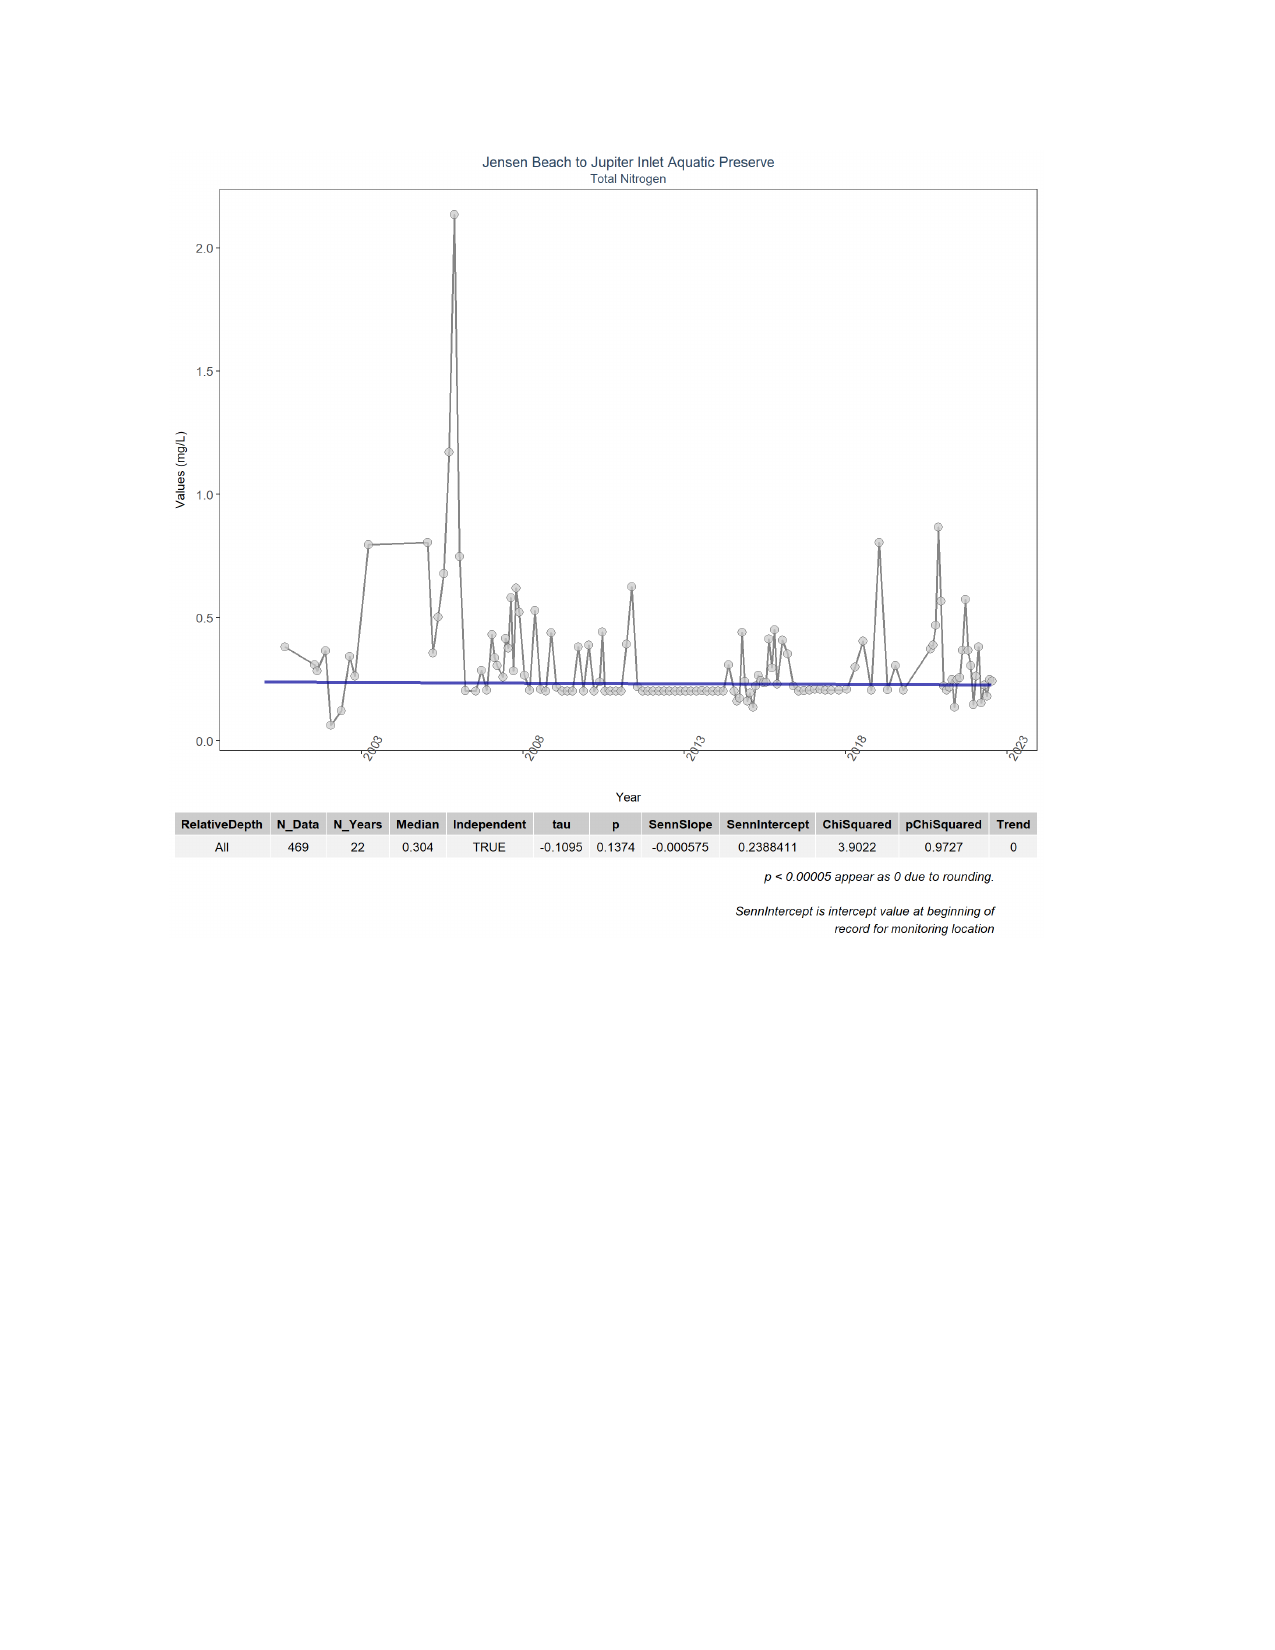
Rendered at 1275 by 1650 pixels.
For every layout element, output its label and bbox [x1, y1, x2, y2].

picture [168, 150, 1044, 938]
